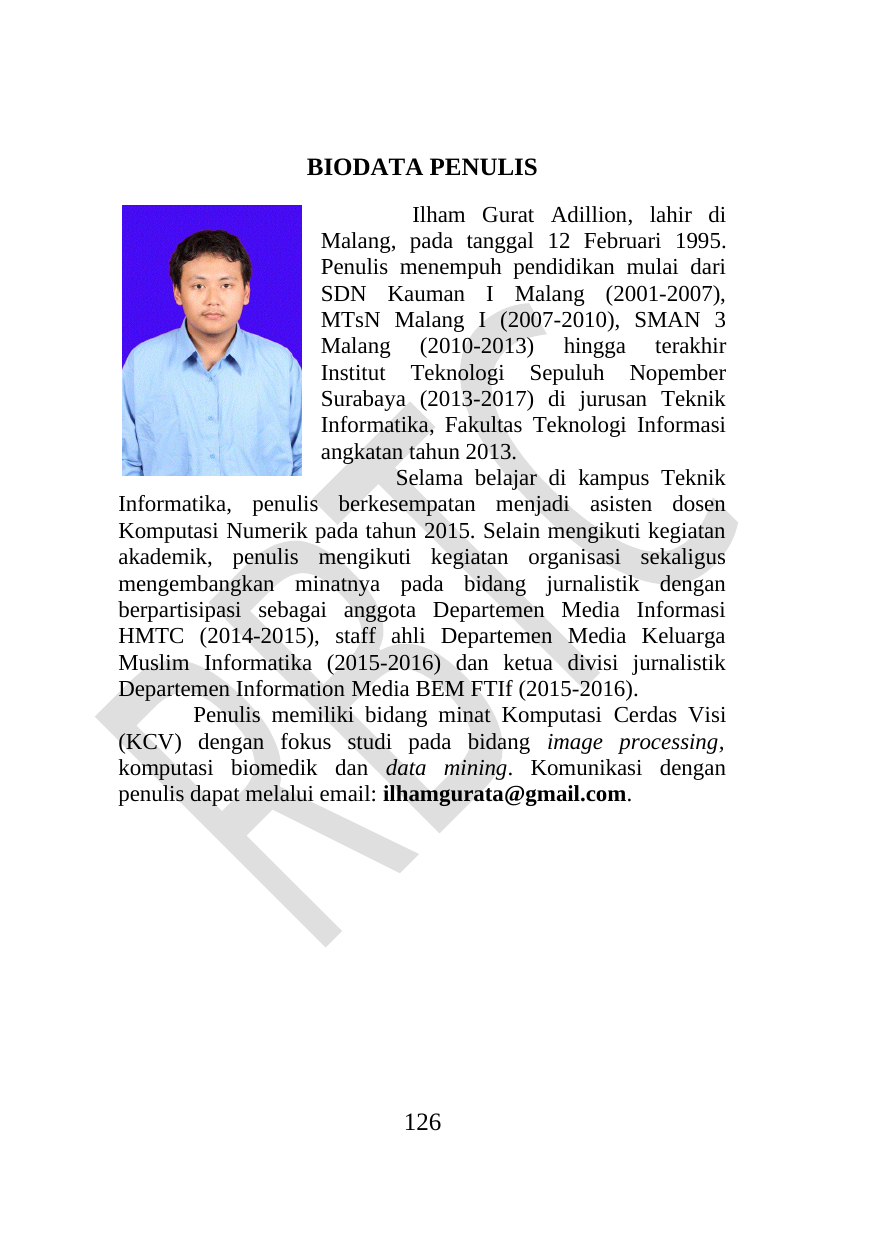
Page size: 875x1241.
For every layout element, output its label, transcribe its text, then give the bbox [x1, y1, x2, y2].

text Penulis memiliki bidang minat Komputasi Cerdas Visi (KCV) dengan fokus studi pada bidang image processing, komputasi biomedik dan data mining. Komunikasi dengan penulis dapat melalui email: ilhamgurata@gmail.com. [118, 701, 726, 807]
title BIODATA PENULIS [118, 152, 726, 181]
text Selama belajar di kampus Teknik Informatika, penulis berkesempatan menjadi asisten dosen Komputasi Numerik pada tahun 2015. Selain mengikuti kegiatan akademik, penulis mengikuti kegiatan organisasi sekaligus mengembangkan minatnya pada bidang jurnalistik dengan berpartisipasi sebagai anggota Departemen Media Informasi HMTC (2014-2015), staff ahli Departemen Media Keluarga Muslim Informatika (2015-2016) dan ketua divisi jurnalistik Departemen Information Media BEM FTIf (2015-2016). [118, 464, 726, 701]
picture [122, 205, 302, 476]
